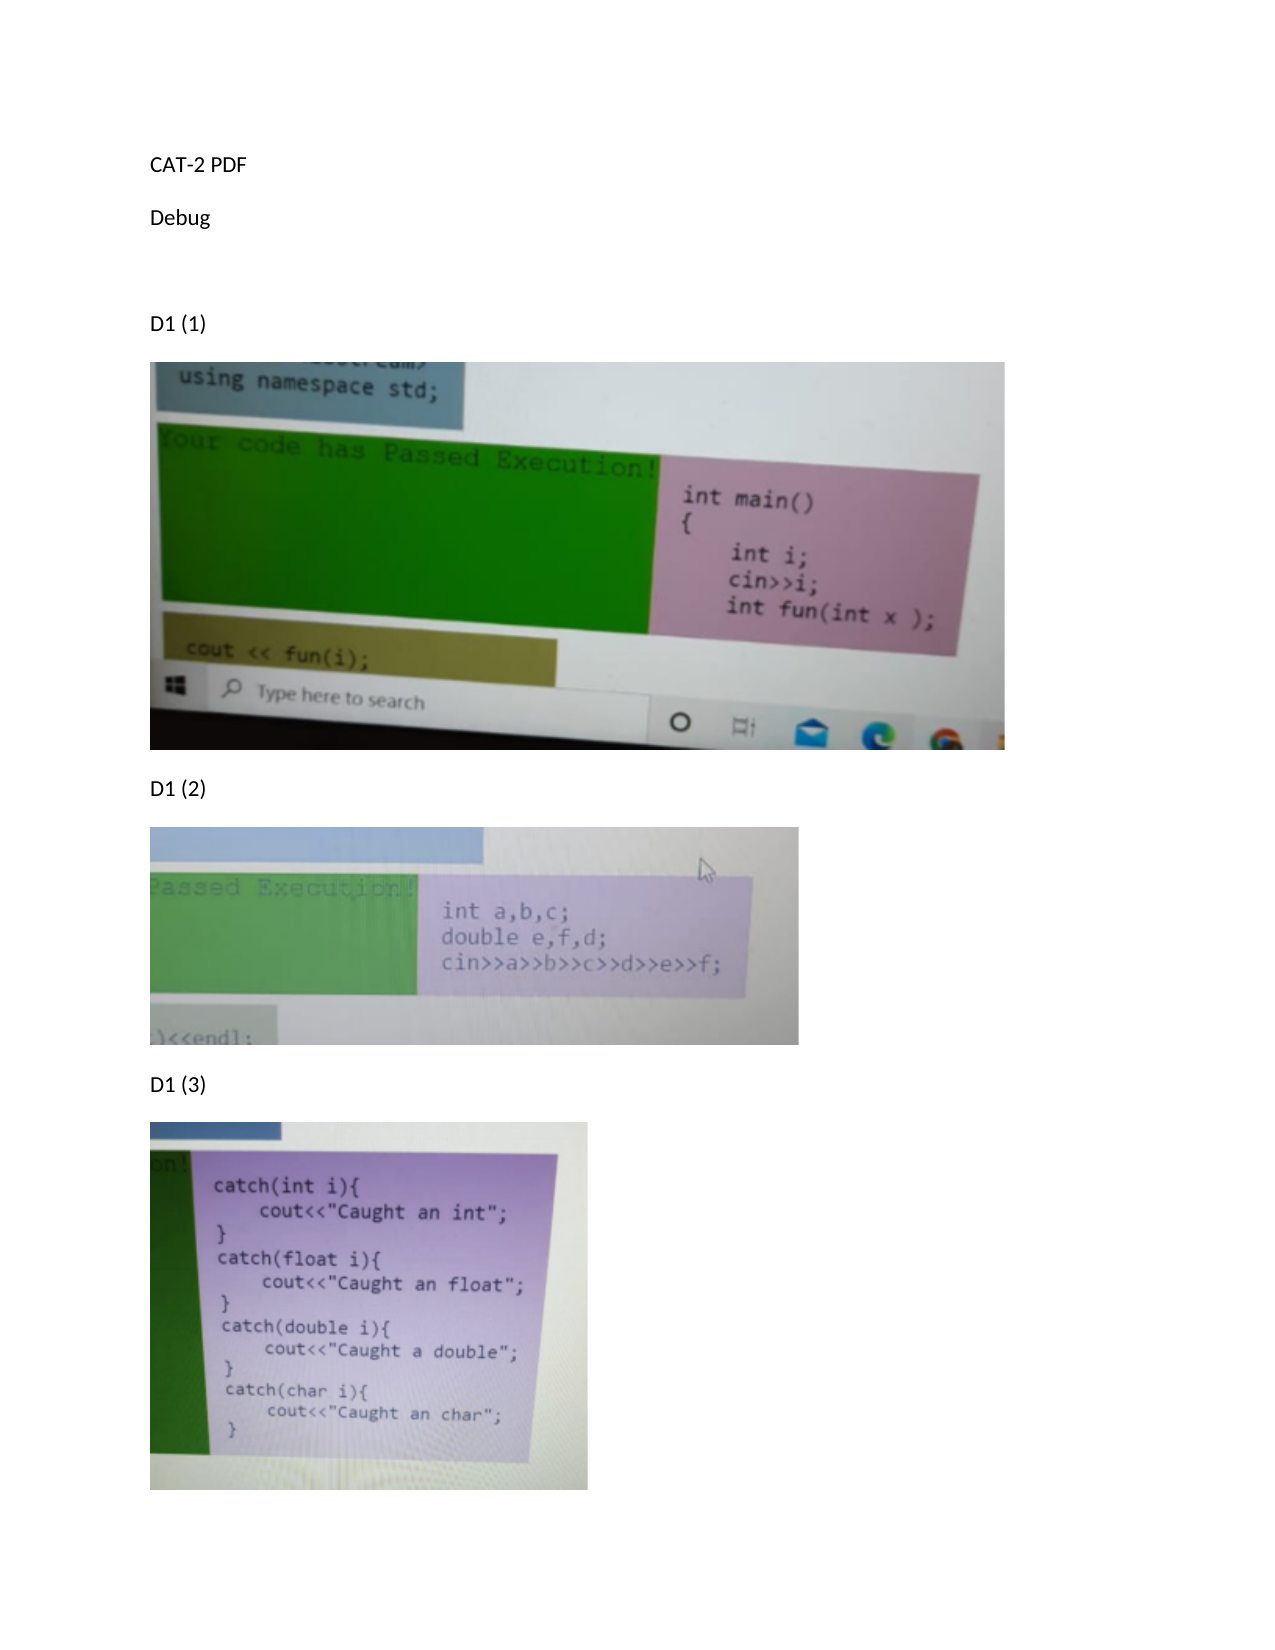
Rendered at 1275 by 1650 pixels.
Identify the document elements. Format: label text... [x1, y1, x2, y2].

text D1 (2) [150, 774, 1125, 803]
text Debug [150, 203, 1125, 231]
picture [150, 1122, 588, 1490]
text D1 (3) [150, 1070, 1125, 1098]
picture [150, 827, 824, 1045]
text CAT-2 PDF [150, 150, 1125, 178]
picture [150, 362, 1005, 750]
text D1 (1) [150, 309, 1125, 337]
